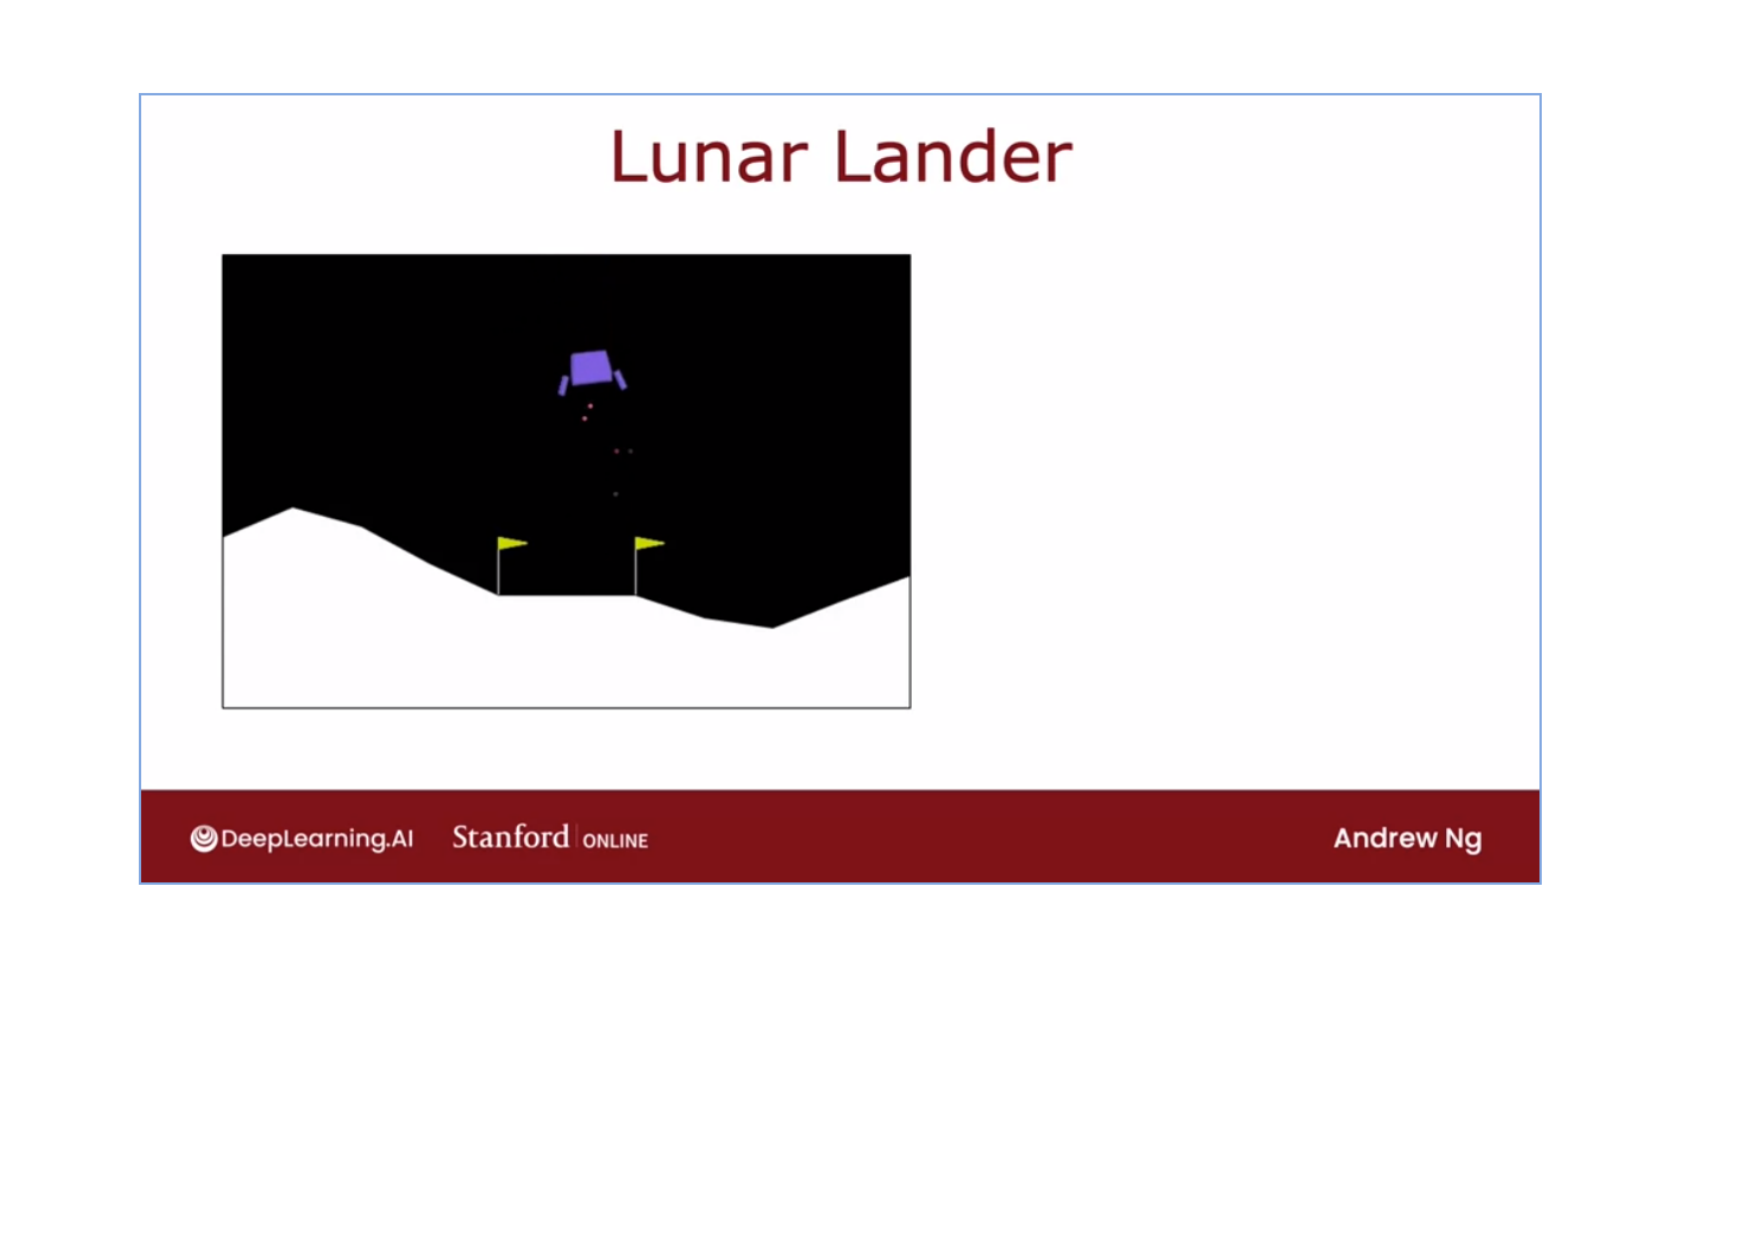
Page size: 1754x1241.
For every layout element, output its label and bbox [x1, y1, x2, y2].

picture [120, 73, 1575, 918]
